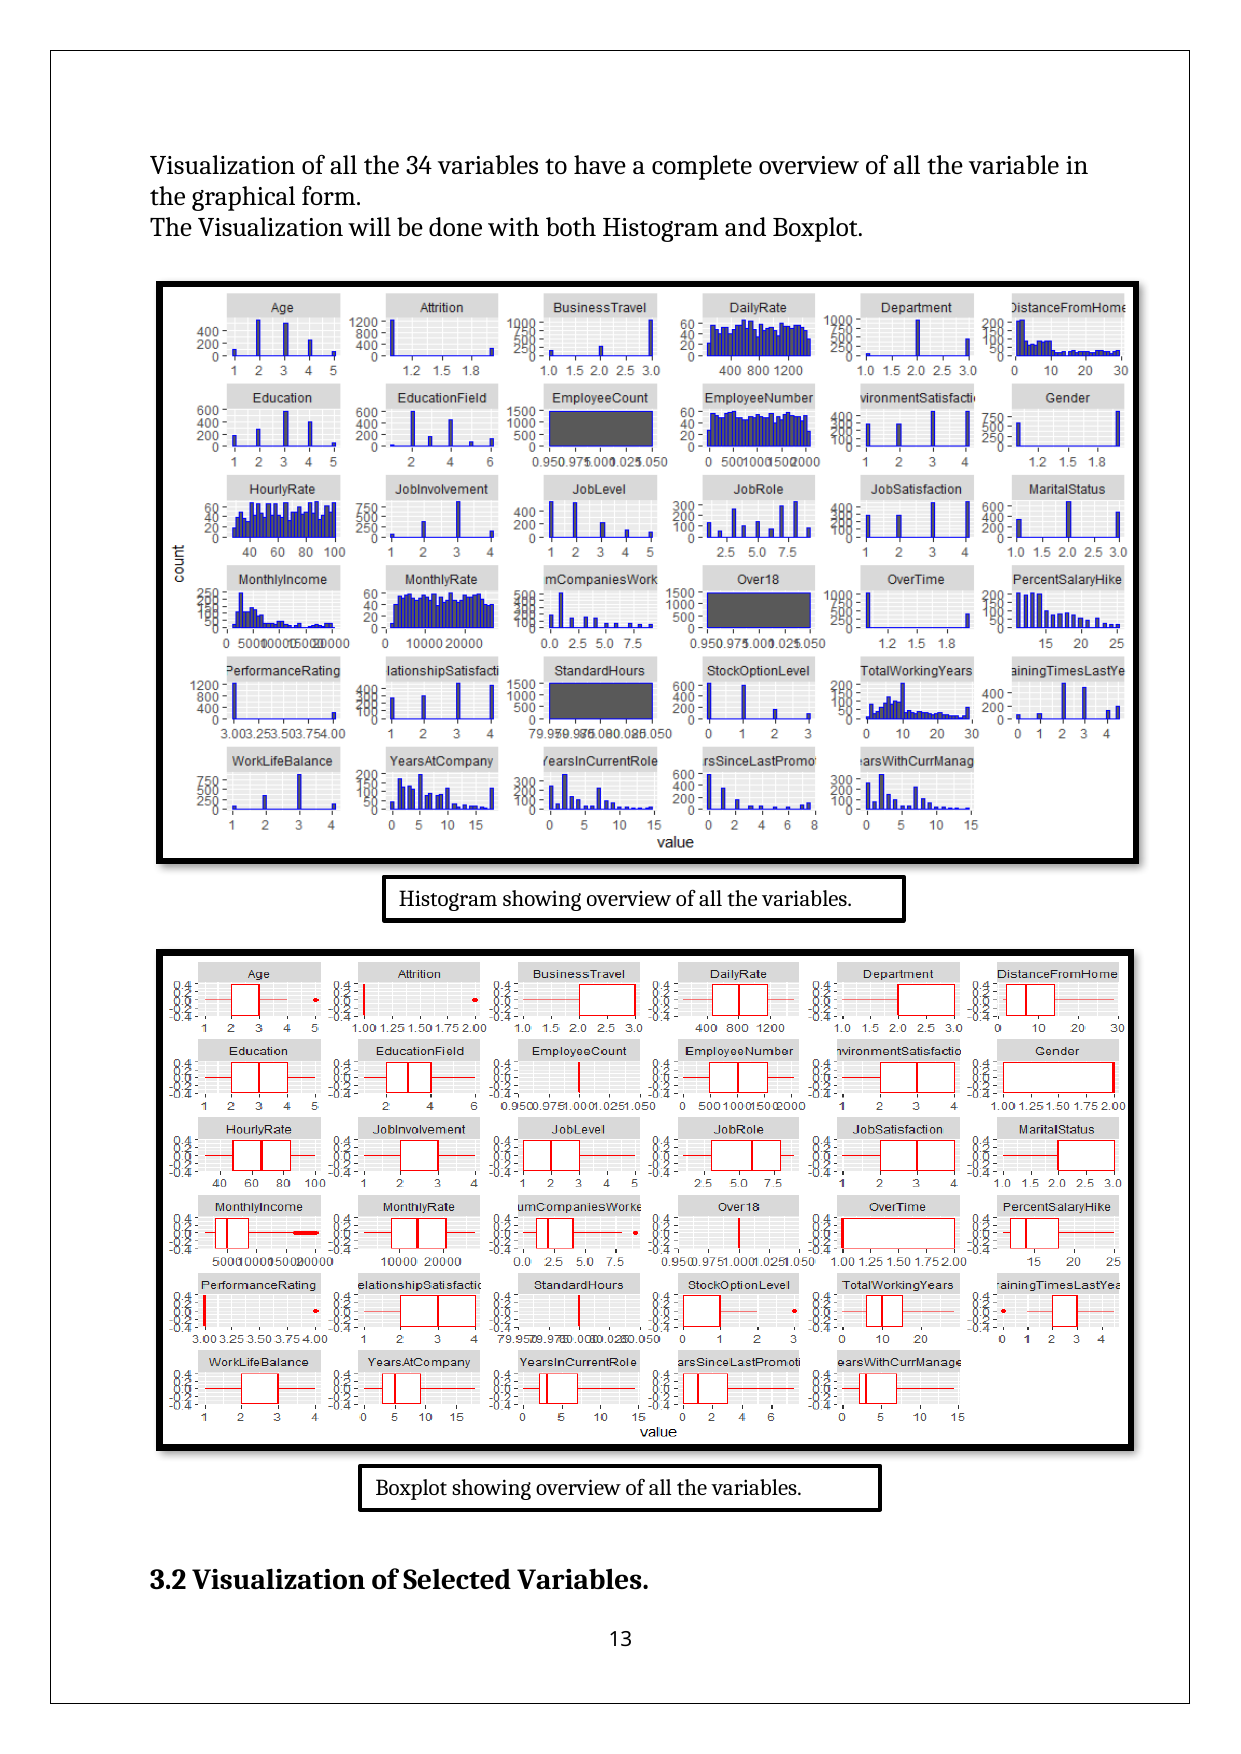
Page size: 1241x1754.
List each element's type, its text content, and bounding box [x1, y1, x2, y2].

text The Visualization will be done with both Histogram and Boxplot. [150, 212, 1090, 243]
picture [163, 956, 1128, 1444]
picture [163, 287, 1133, 858]
text 3.2 Visualization of Selected Variables. [150, 1563, 1090, 1597]
text Visualization of all the 34 variables to have a complete overview of all the variable in the graphical form. [150, 150, 1090, 212]
